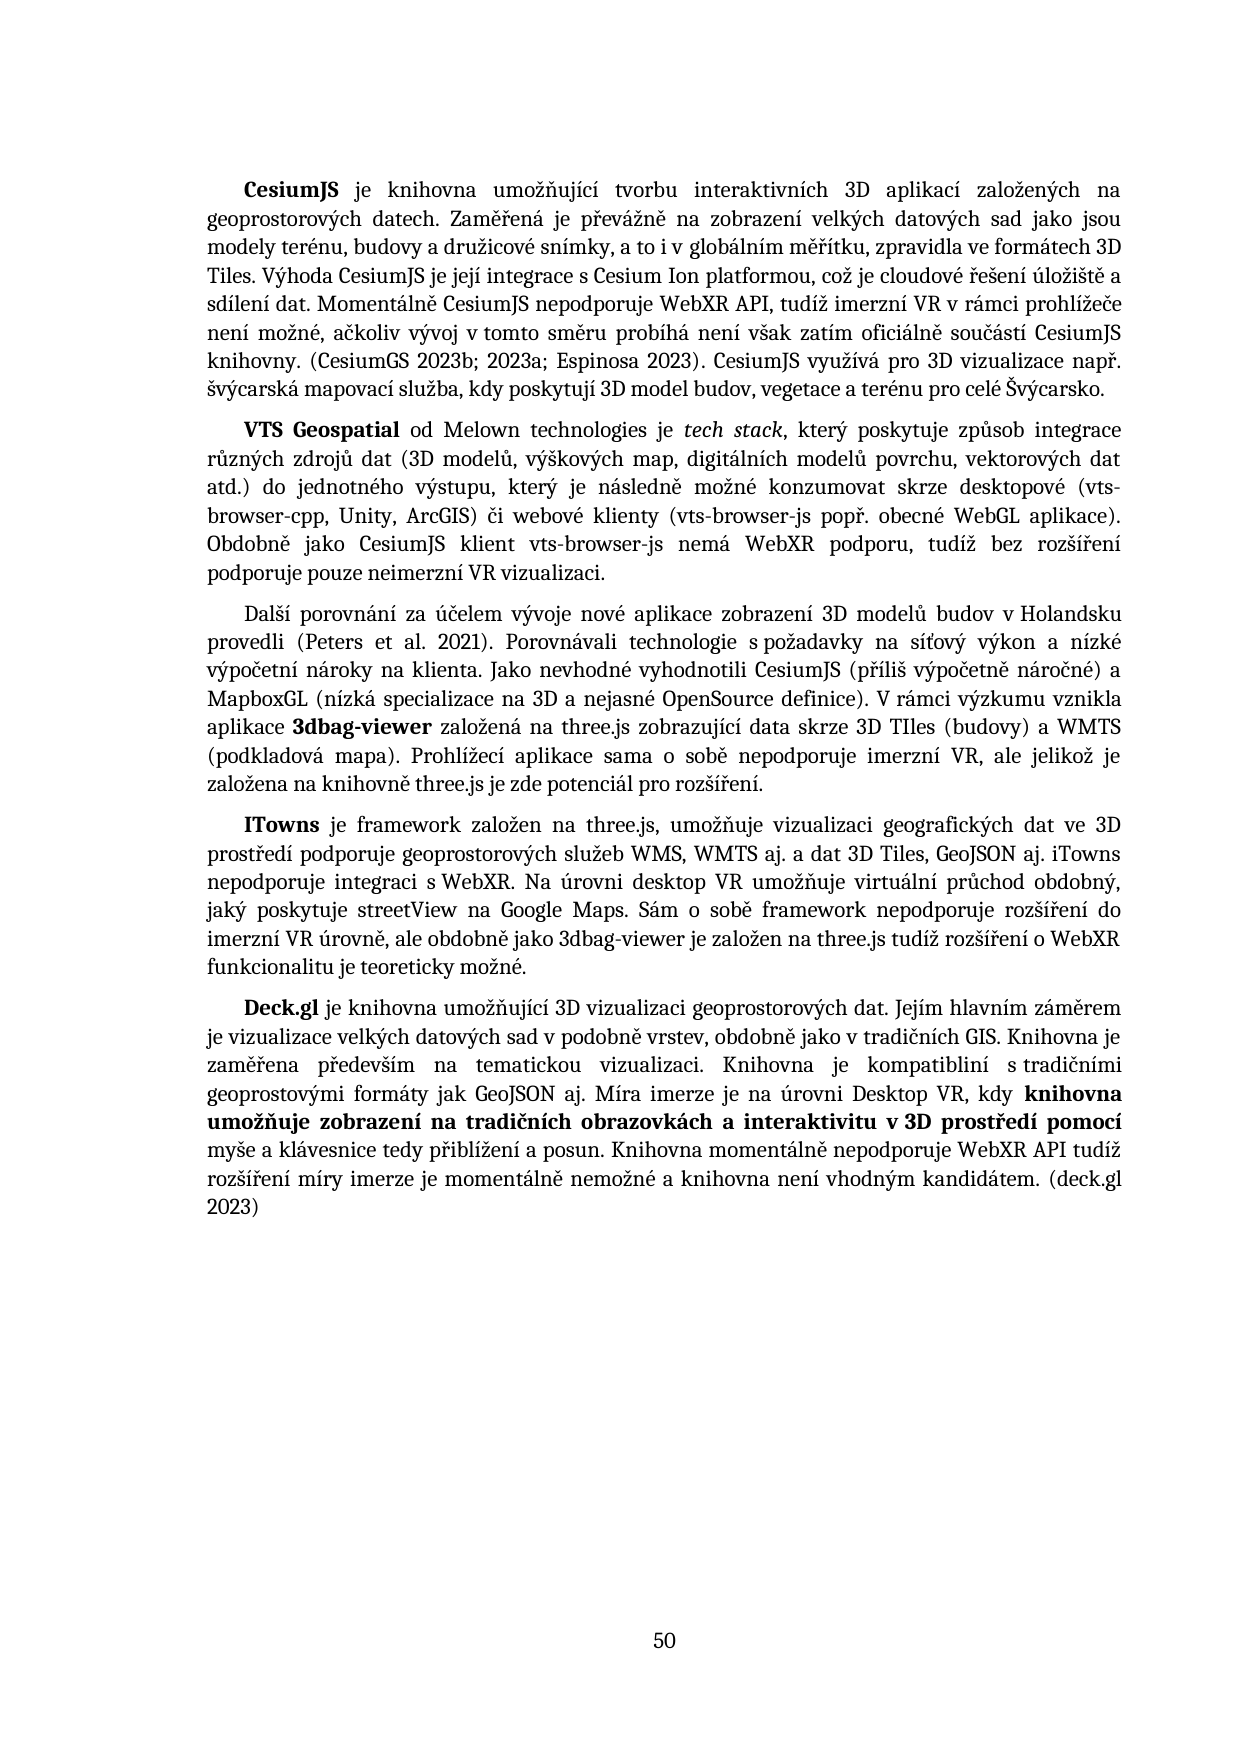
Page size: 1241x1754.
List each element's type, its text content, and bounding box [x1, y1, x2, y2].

text Další porovnání za účelem vývoje nové aplikace zobrazení 3D modelů budov v Holandsku provedli (Peters et al. 2021). Porovnávali technologie s požadavky na síťový výkon a nízké výpočetní nároky na klienta. Jako nevhodné vyhodnotili CesiumJS (příliš výpočetně náročné) a MapboxGL (nízká specializace na 3D a nejasné OpenSource definice). V rámci výzkumu vznikla aplikace 3dbag-viewer založená na three.js zobrazující data skrze 3D TIles (budovy) a WMTS (podkladová mapa). Prohlížecí aplikace sama o sobě nepodporuje imerzní VR, ale jelikož je založena na knihovně three.js je zde potenciál pro rozšíření. [207, 600, 1122, 797]
text VTS Geospatial od Melown technologies je tech stack, který poskytuje způsob integrace různých zdrojů dat (3D modelů, výškových map, digitálních modelů povrchu, vektorových dat atd.) do jednotného výstupu, který je následně možné konzumovat skrze desktopové (vts-browser-cpp, Unity, ArcGIS) či webové klienty (vts-browser-js popř. obecné WebGL aplikace). Obdobně jako CesiumJS klient vts-browser-js nemá WebXR podporu, tudíž bez rozšíření podporuje pouze neimerzní VR vizualizaci. [207, 417, 1122, 586]
text Deck.gl je knihovna umožňující 3D vizualizaci geoprostorových dat. Jejím hlavním záměrem je vizualizace velkých datových sad v podobně vrstev, obdobně jako v tradičních GIS. Knihovna je zaměřena především na tematickou vizualizaci. Knihovna je kompatibliní s tradičními geoprostovými formáty jak GeoJSON aj. Míra imerze je na úrovni Desktop VR, kdy knihovna umožňuje zobrazení na tradičních obrazovkách a interaktivitu v 3D prostředí pomocí myše a klávesnice tedy přiblížení a posun. Knihovna momentálně nepodporuje WebXR API tudíž rozšíření míry imerze je momentálně nemožné a knihovna není vhodným kandidátem. (deck.gl 2023) [207, 995, 1122, 1220]
text ITowns je framework založen na three.js, umožňuje vizualizaci geografických dat ve 3D prostředí podporuje geoprostorových služeb WMS, WMTS aj. a dat 3D Tiles, GeoJSON aj. iTowns nepodporuje integraci s WebXR. Na úrovni desktop VR umožňuje virtuální průchod obdobný, jaký poskytuje streetView na Google Maps. Sám o sobě framework nepodporuje rozšíření do imerzní VR úrovně, ale obdobně jako 3dbag-viewer je založen na three.js tudíž rozšíření o WebXR funkcionalitu je teoreticky možné. [207, 812, 1122, 980]
text CesiumJS je knihovna umožňující tvorbu interaktivních 3D aplikací založených na geoprostorových datech. Zaměřená je převážně na zobrazení velkých datových sad jako jsou modely terénu, budovy a družicové snímky, a to i v globálním měřítku, zpravidla ve formátech 3D Tiles. Výhoda CesiumJS je její integrace s Cesium Ion platformou, což je cloudové řešení úložiště a sdílení dat. Momentálně CesiumJS nepodporuje WebXR API, tudíž imerzní VR v rámci prohlížeče není možné, ačkoliv vývoj v tomto směru probíhá není však zatím oficiálně součástí CesiumJS knihovny. (CesiumGS 2023b; 2023a; Espinosa 2023). CesiumJS využívá pro 3D vizualizace např. švýcarská mapovací služba, kdy poskytují 3D model budov, vegetace a terénu pro celé Švýcarsko. [207, 177, 1122, 403]
